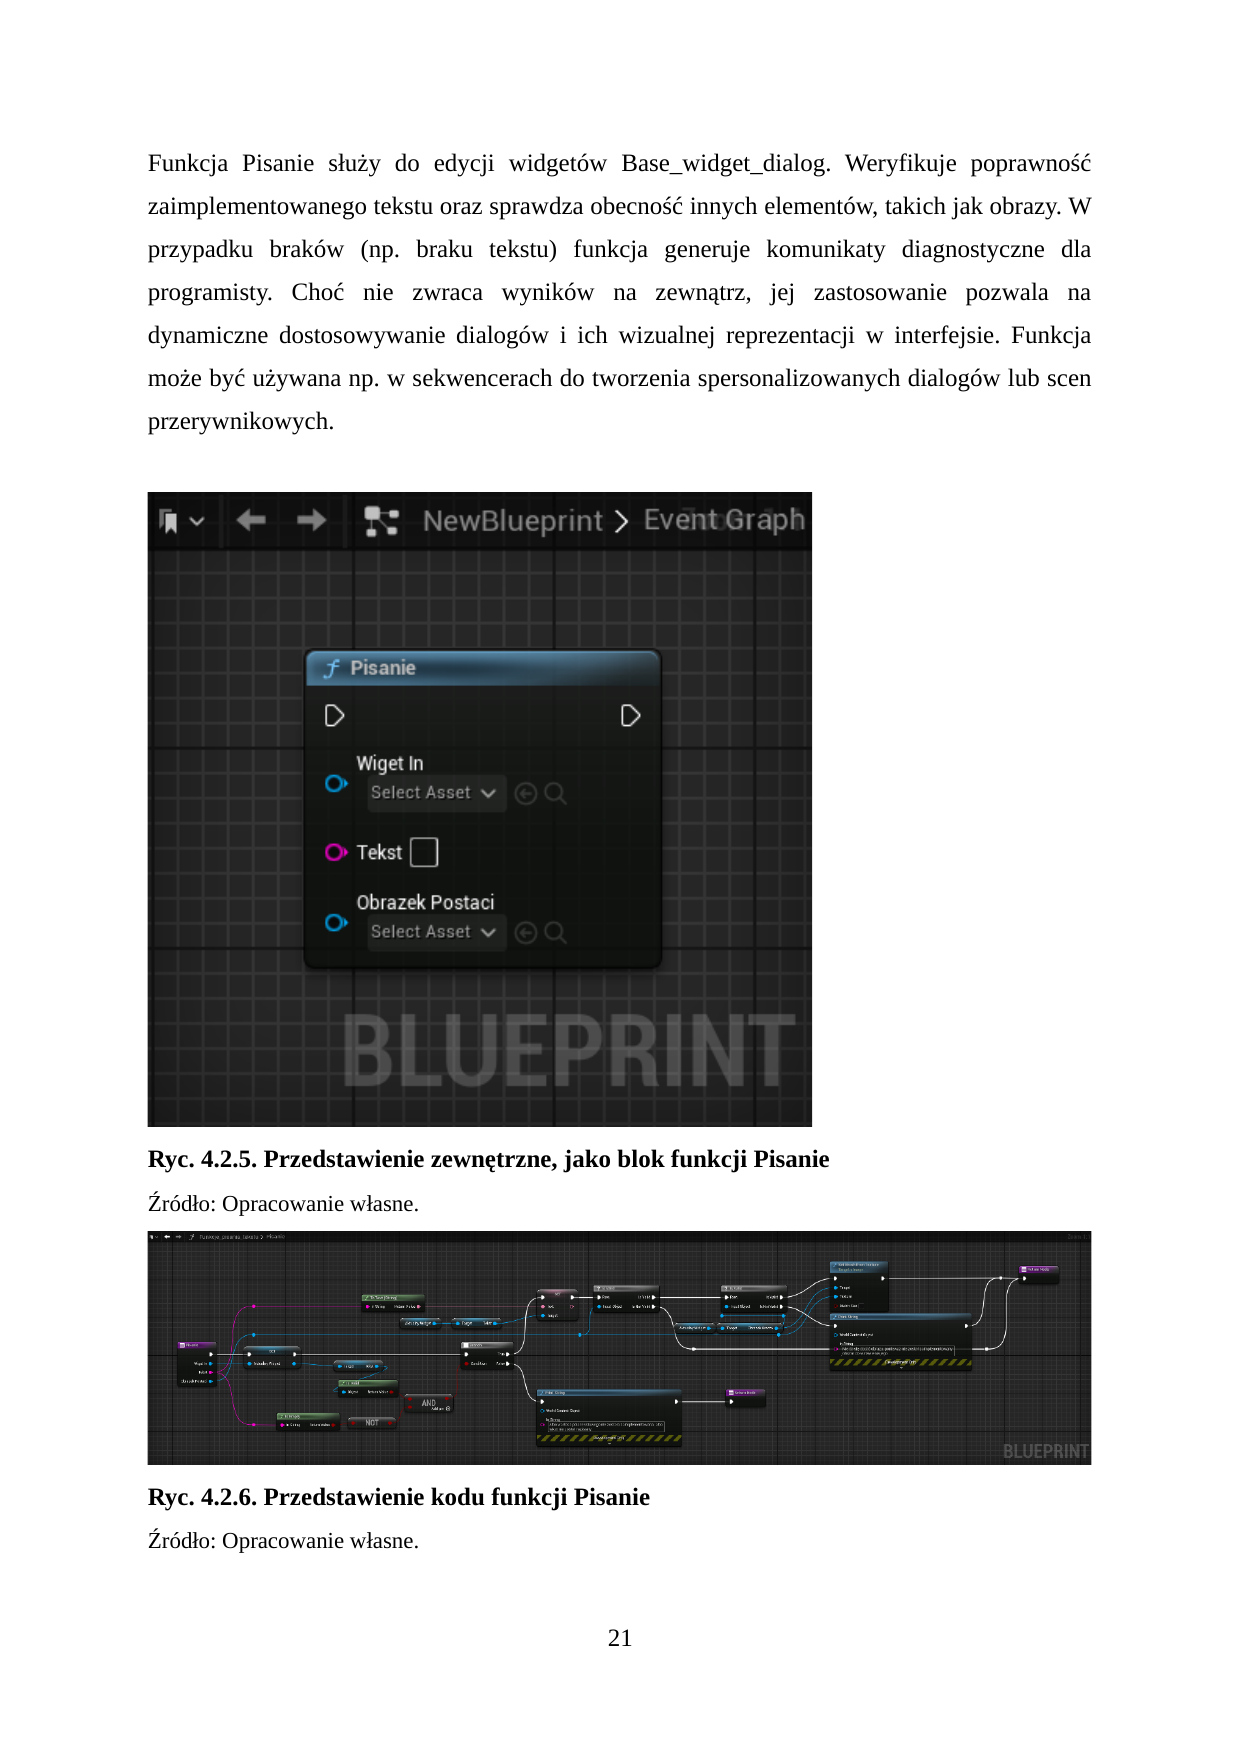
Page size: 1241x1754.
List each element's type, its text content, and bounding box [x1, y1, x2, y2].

text Źródło: Opracowanie własne. [148, 1527, 1093, 1554]
text Funkcja Pisanie służy do edycji widgetów Base_widget_dialog. Weryfikuje poprawność zaimplementowanego tekstu oraz sprawdza obecność innych elementów, takich jak obrazy. W przypadku braków (np. braku tekstu) funkcja generuje komunikaty diagnostyczne dla programisty. Choć nie zwraca wyników na zewnątrz, jej zastosowanie pozwala na dynamiczne dostosowywanie dialogów i ich wizualnej reprezentacji w interfejsie. Funkcja może być używana np. w sekwencerach do tworzenia spersonalizowanych dialogów lub scen przerywnikowych. [148, 148, 1093, 435]
text Ryc. 4.2.5. Przedstawienie zewnętrzne, jako blok funkcji Pisanie [148, 1144, 1093, 1173]
picture [147, 1231, 1092, 1465]
picture [147, 492, 813, 1127]
text Ryc. 4.2.6. Przedstawienie kodu funkcji Pisanie [148, 1482, 1093, 1511]
text Źródło: Opracowanie własne. [148, 1190, 1093, 1216]
